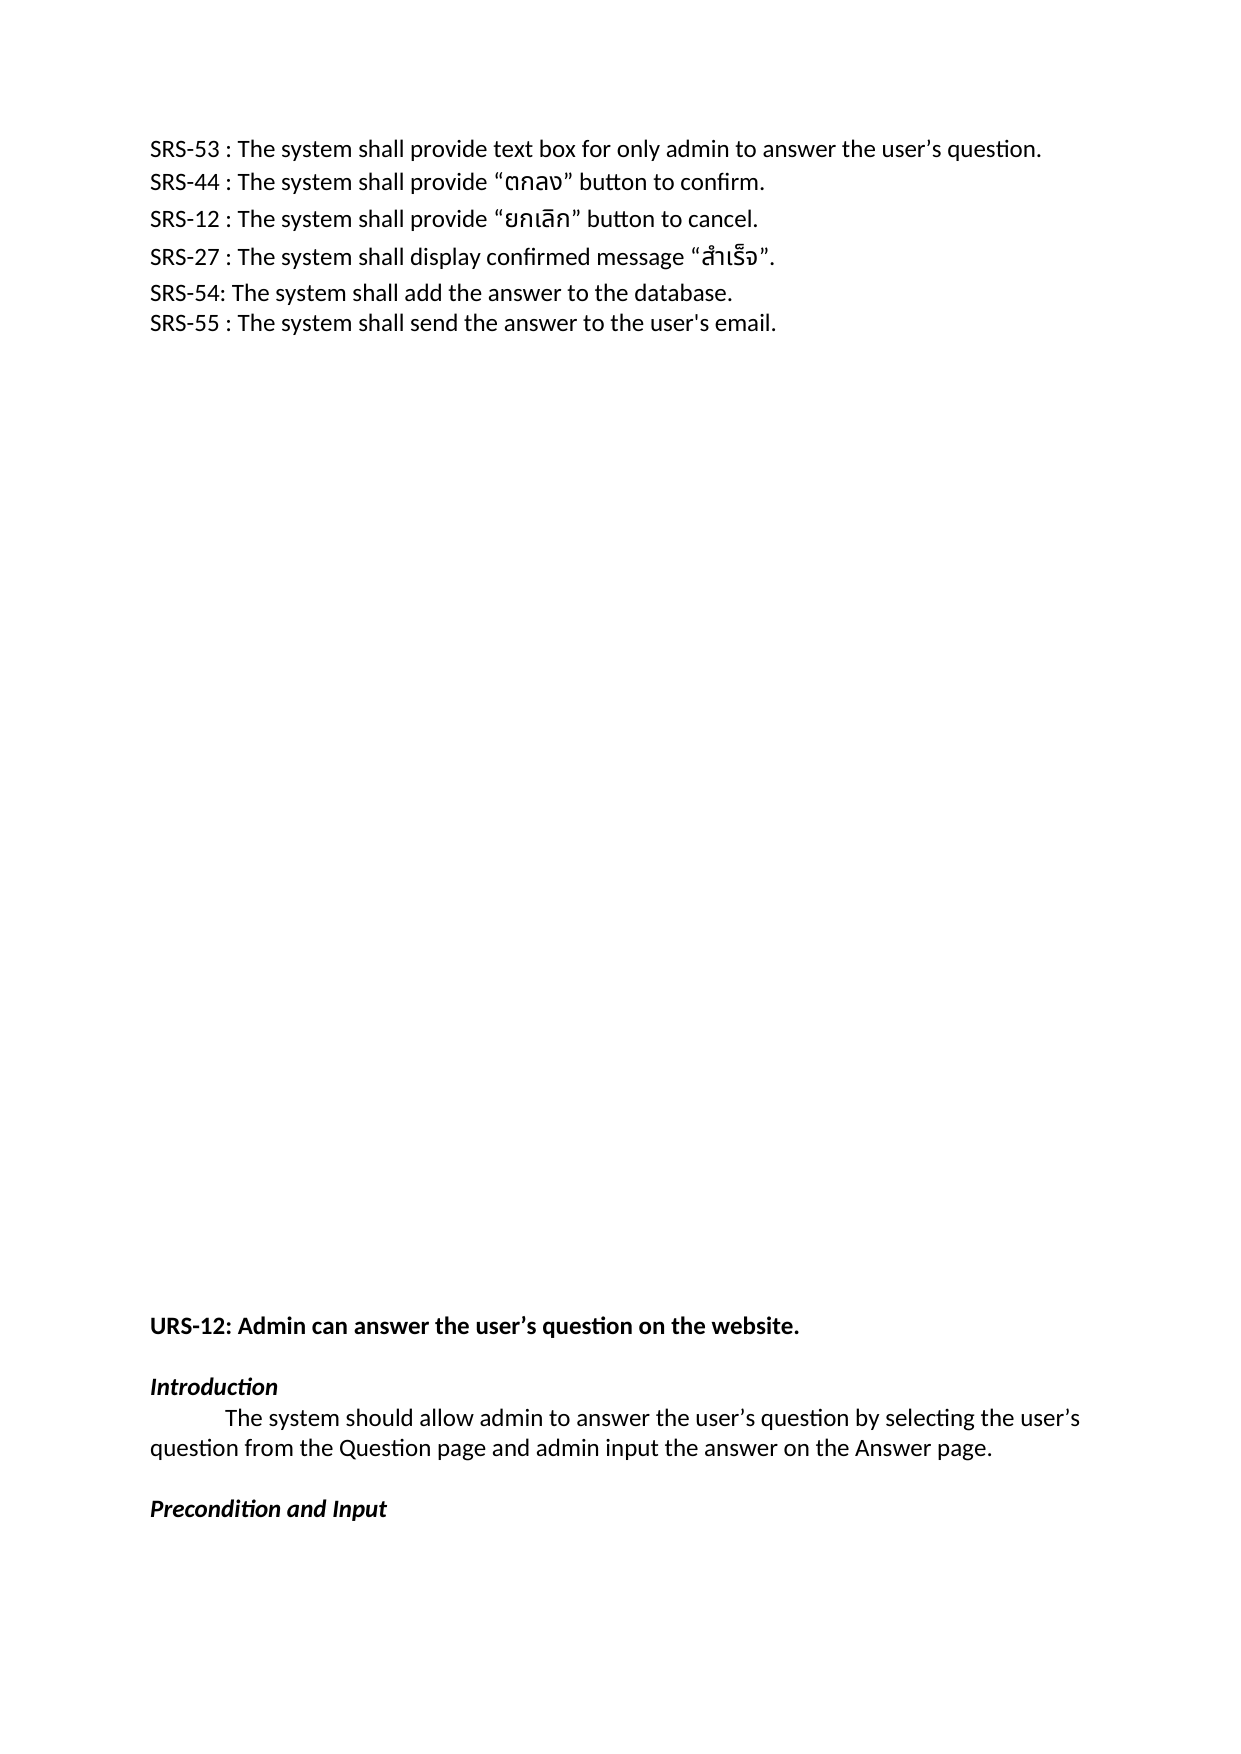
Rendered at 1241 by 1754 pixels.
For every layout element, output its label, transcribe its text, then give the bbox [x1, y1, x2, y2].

text Introduction [150, 1371, 1090, 1402]
text URS-12: Admin can answer the user’s question on the website. [150, 1310, 1090, 1341]
text SRS-54: The system shall add the answer to the database. [150, 277, 1090, 307]
text SRS-27 : The system shall display confirmed message “สำเร็จ”. [150, 239, 1090, 277]
text SRS-12 : The system shall provide “ยกเลิก” button to cancel. [150, 201, 1090, 239]
text SRS-55 : The system shall send the answer to the user's email. [150, 307, 1090, 338]
text Precondition and Input [150, 1493, 1090, 1524]
text SRS-44 : The system shall provide “ตกลง” button to confirm. [150, 163, 1090, 201]
text SRS-53 : The system shall provide text box for only admin to answer the user’s question. [150, 133, 1090, 163]
text The system should allow admin to answer the user’s question by selecting the user’s question from the Question page and admin input the answer on the Answer page. [150, 1402, 1090, 1463]
